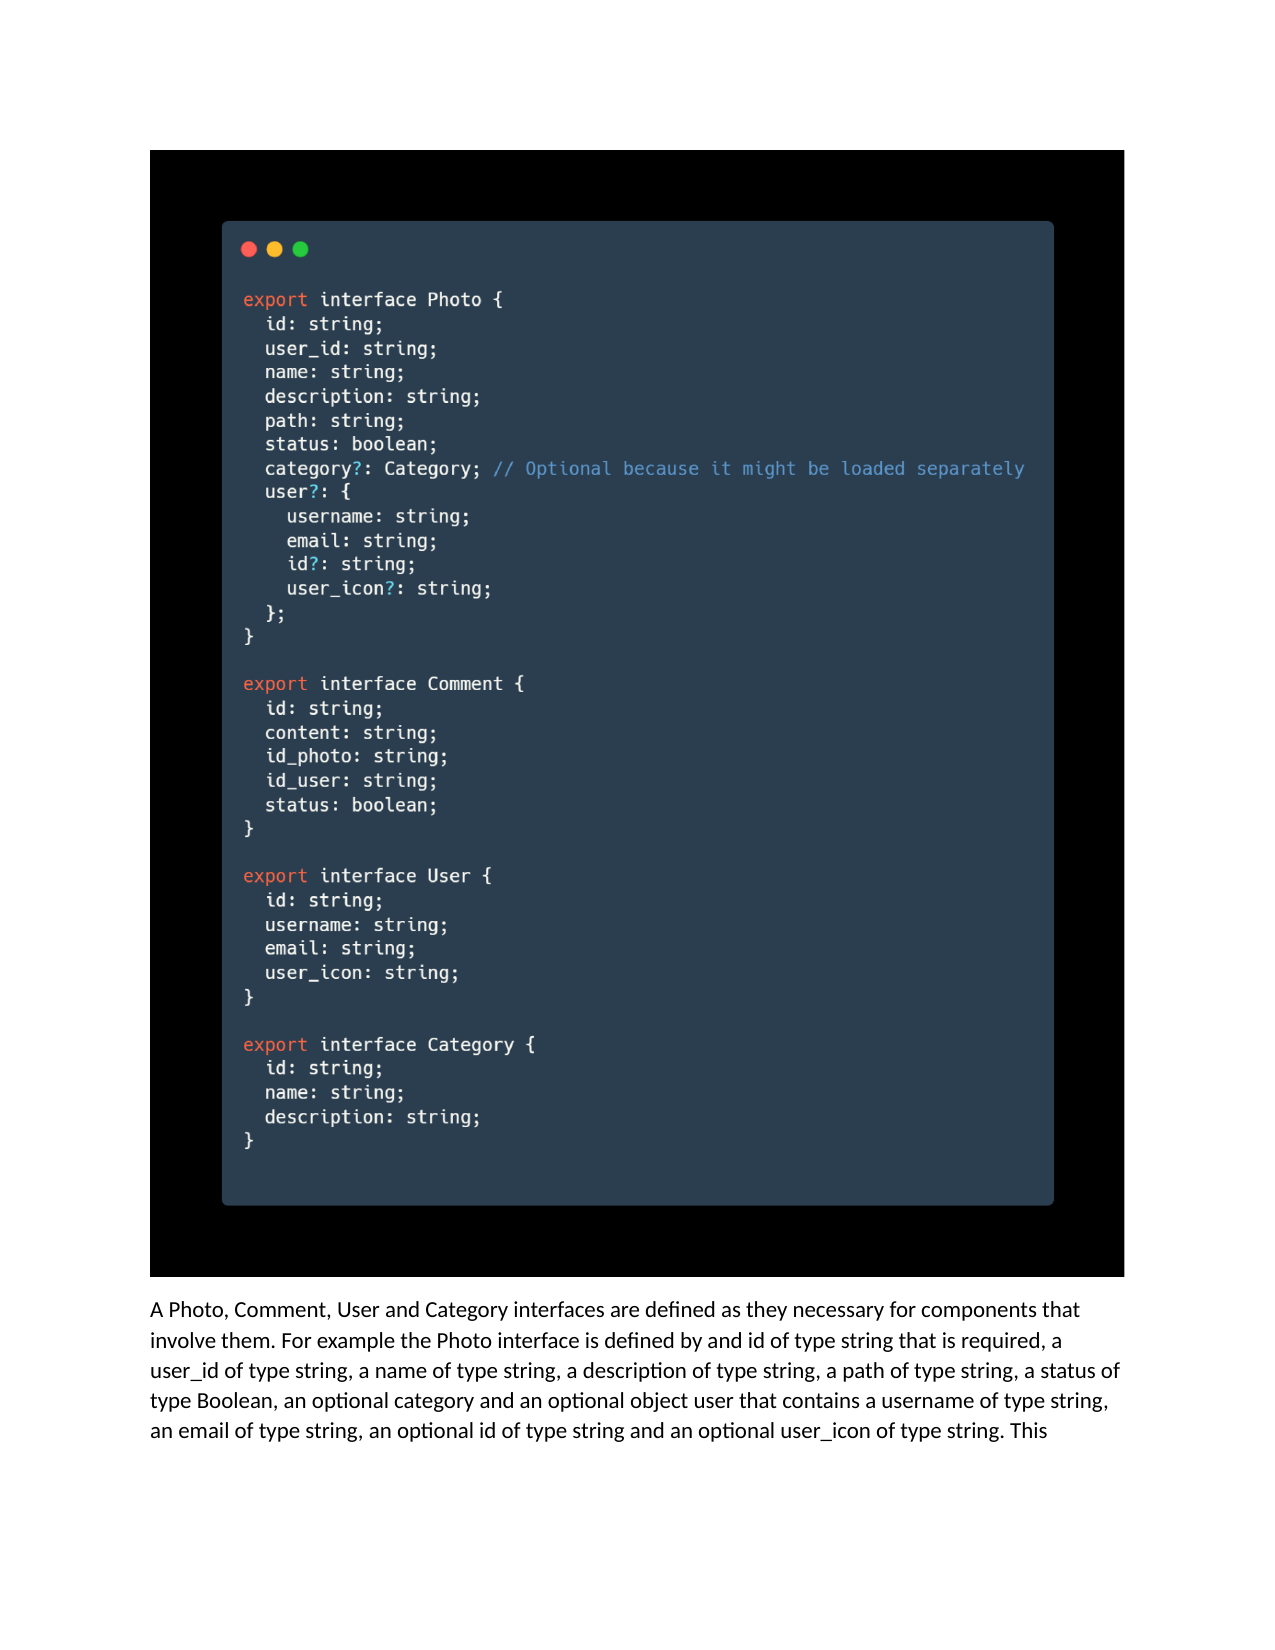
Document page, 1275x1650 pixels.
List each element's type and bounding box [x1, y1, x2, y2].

text [150, 1296, 1125, 1444]
picture [150, 150, 1125, 1277]
